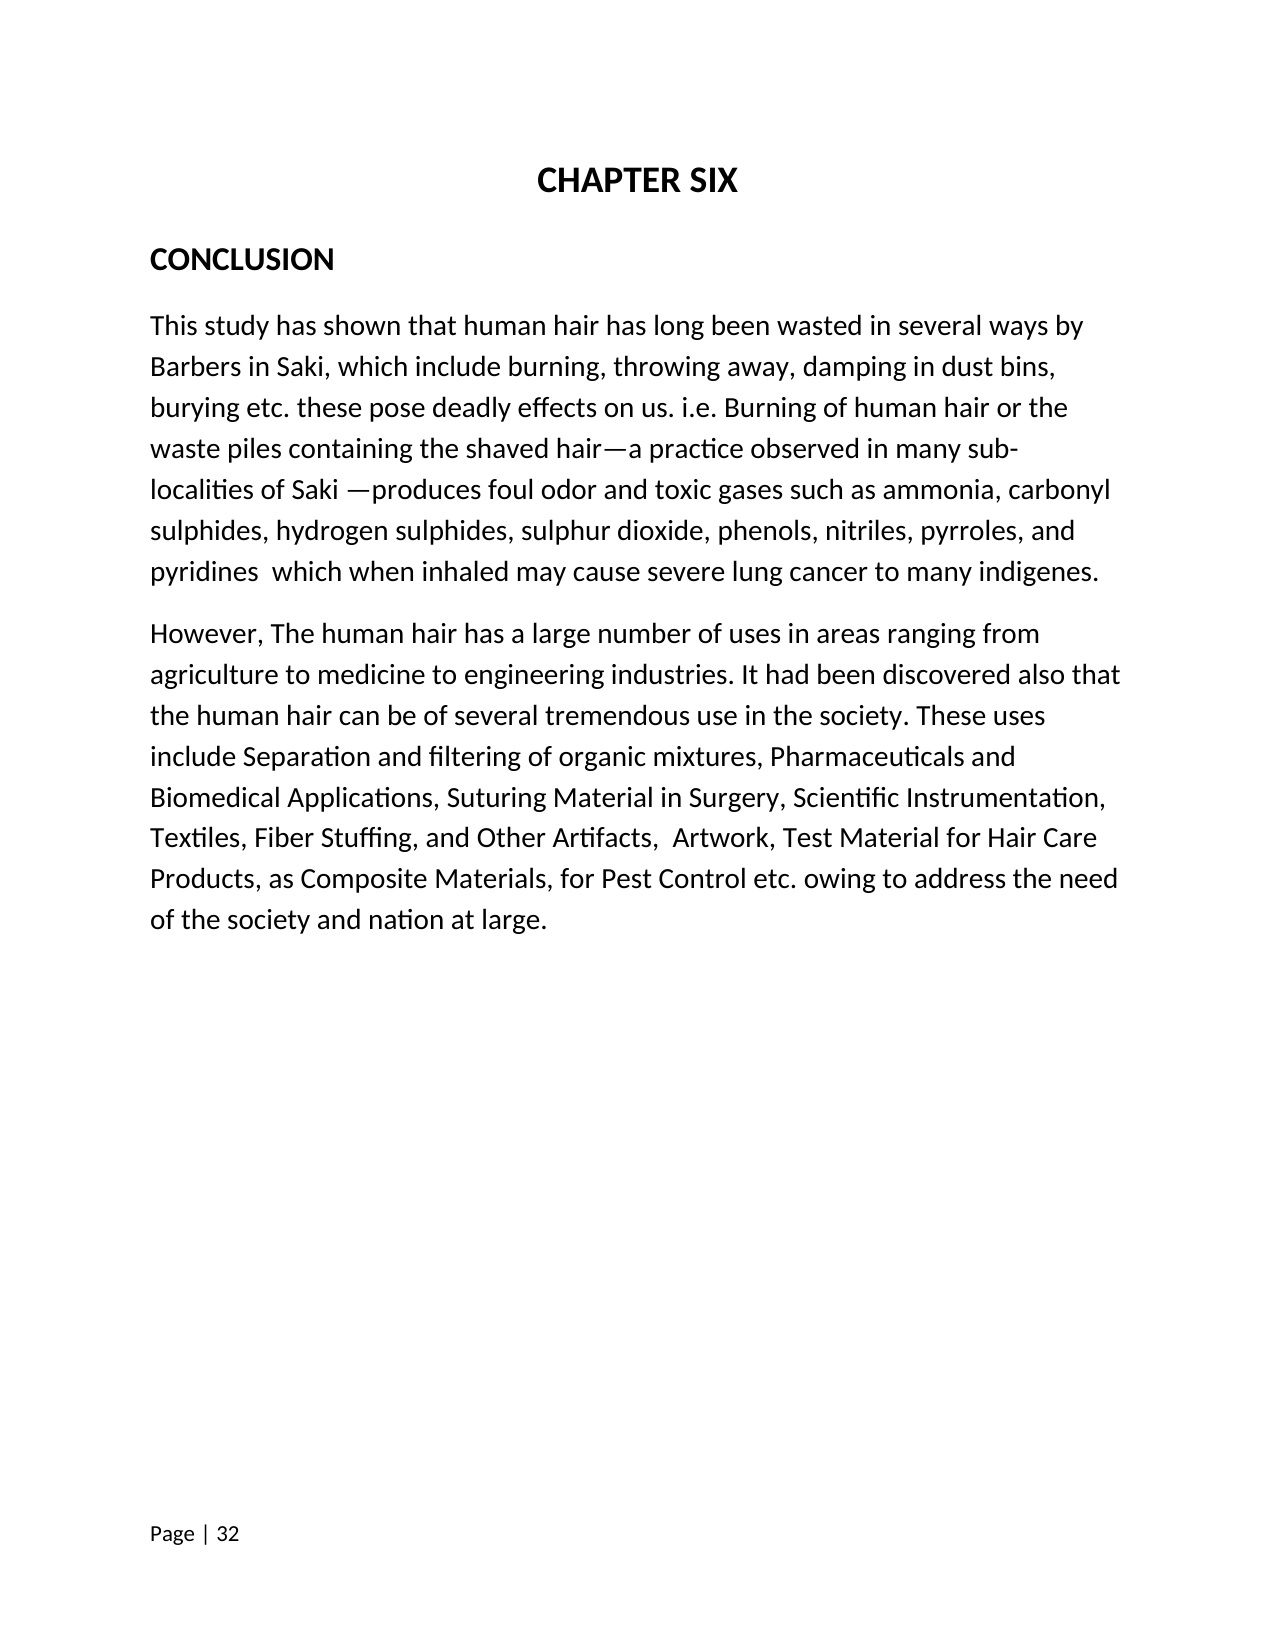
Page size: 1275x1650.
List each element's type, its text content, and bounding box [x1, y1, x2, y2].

text This study has shown that human hair has long been wasted in several ways by Barbers in Saki, which include burning, throwing away, damping in dust bins, burying etc. these pose deadly effects on us. i.e. Burning of human hair or the waste piles containing the shaved hair—a practice observed in many sub- localities of Saki —produces foul odor and toxic gases such as ammonia, carbonyl sulphides, hydrogen sulphides, sulphur dioxide, phenols, nitriles, pyrroles, and pyridines which when inhaled may cause severe lung cancer to many indigenes. [150, 307, 1125, 589]
subtitle CONCLUSION [150, 238, 1125, 278]
text However, The human hair has a large number of uses in areas ranging from agriculture to medicine to engineering industries. It had been discovered also that the human hair can be of several tremendous use in the society. These uses include Separation and filtering of organic mixtures, Pharmaceuticals and Biomedical Applications, Suturing Material in Surgery, Scientific Instrumentation, Textiles, Fiber Stuffing, and Other Artifacts, Artwork, Test Material for Hair Care Products, as Composite Materials, for Pest Control etc. owing to address the need of the society and nation at large. [150, 615, 1125, 937]
subtitle CHAPTER SIX [150, 156, 1125, 202]
